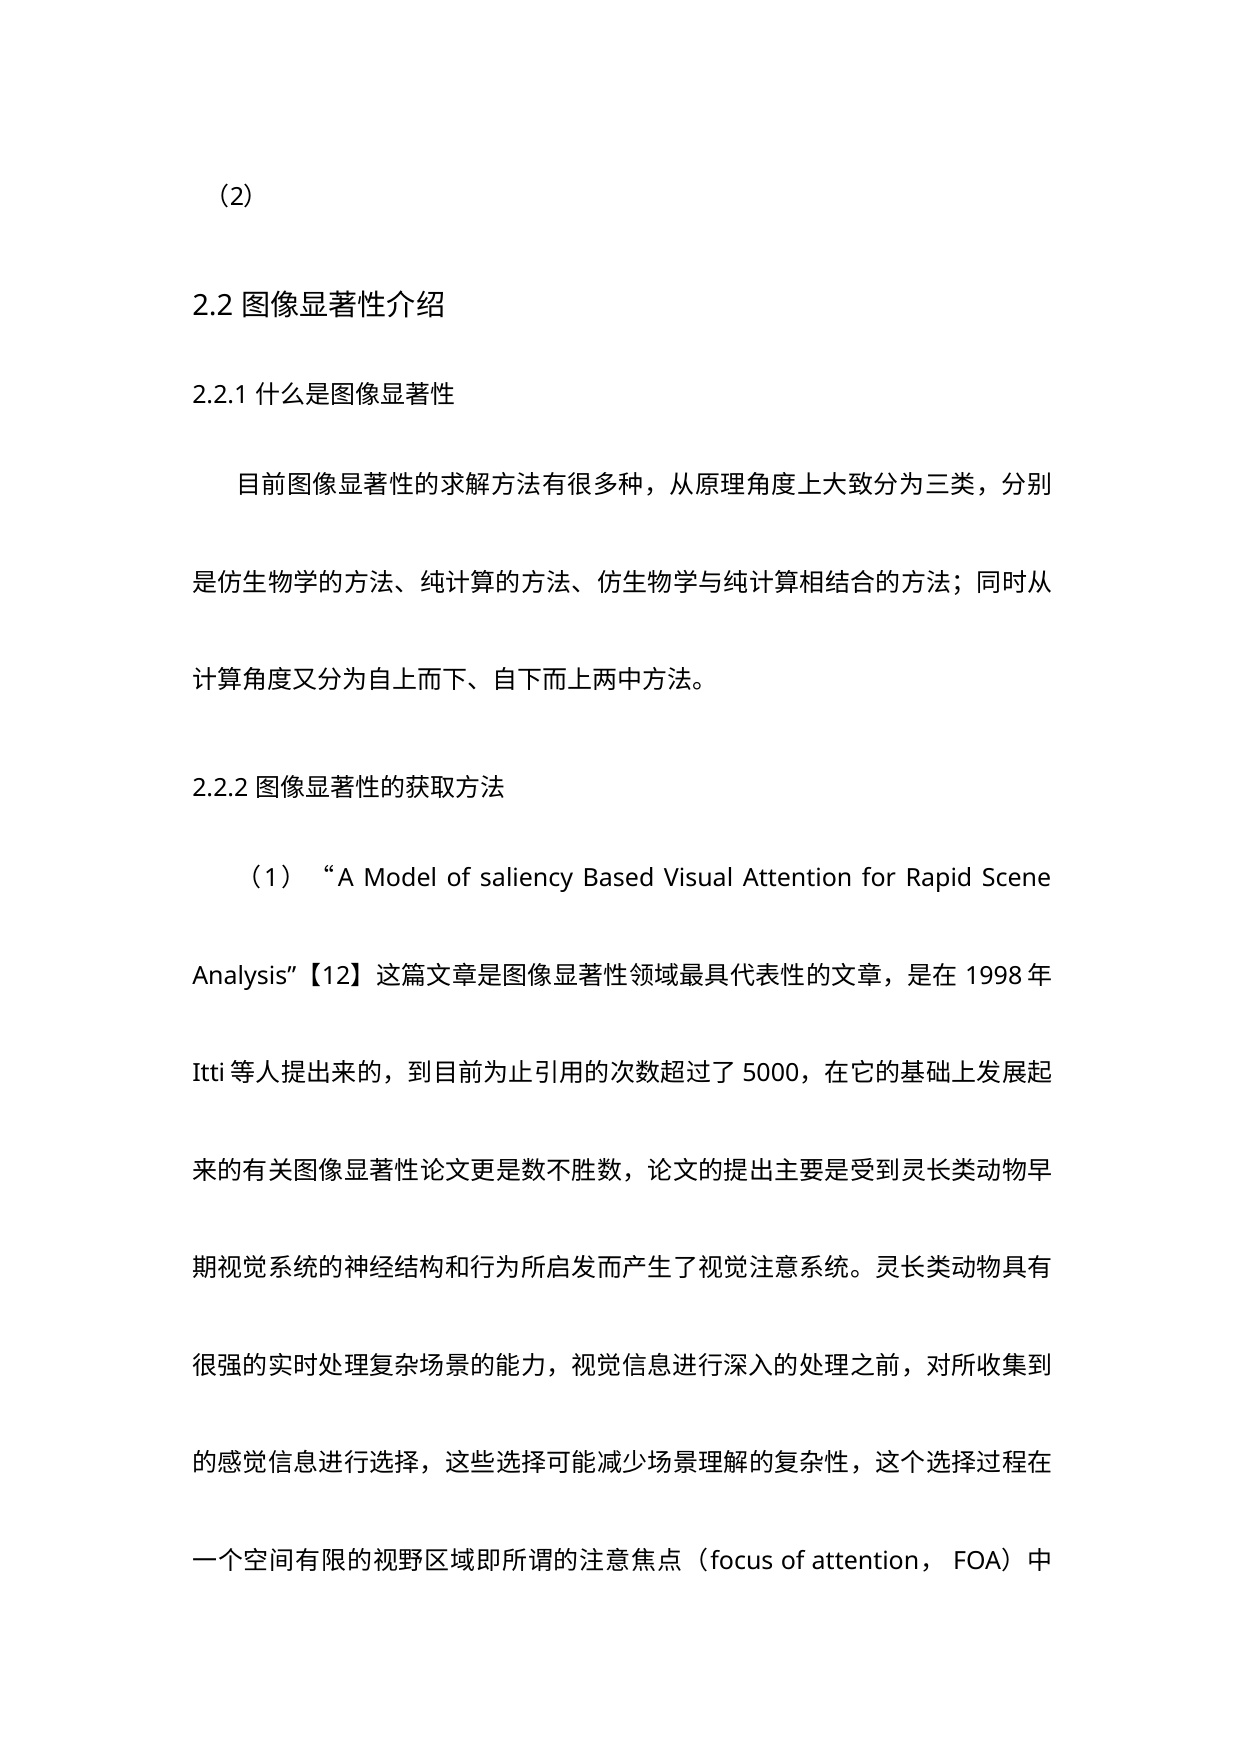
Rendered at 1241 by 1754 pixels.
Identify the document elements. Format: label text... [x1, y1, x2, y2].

subtitle 2.2.1 什么是图像显著性 [192, 360, 1053, 425]
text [192, 843, 1053, 1591]
subtitle 2.2 图像显著性介绍 [192, 270, 1053, 335]
text 目前图像显著性的求解方法有很多种，从原理角度上大致分为三类，分别是仿生物学的方法、纯计算的方法、仿生物学与纯计算相结合的方法；同时从计算角度又分为自上而下、自下而上两中方法。 [192, 450, 1053, 710]
text （2） [192, 162, 1053, 227]
subtitle 2.2.2 图像显著性的获取方法 [192, 753, 1053, 818]
